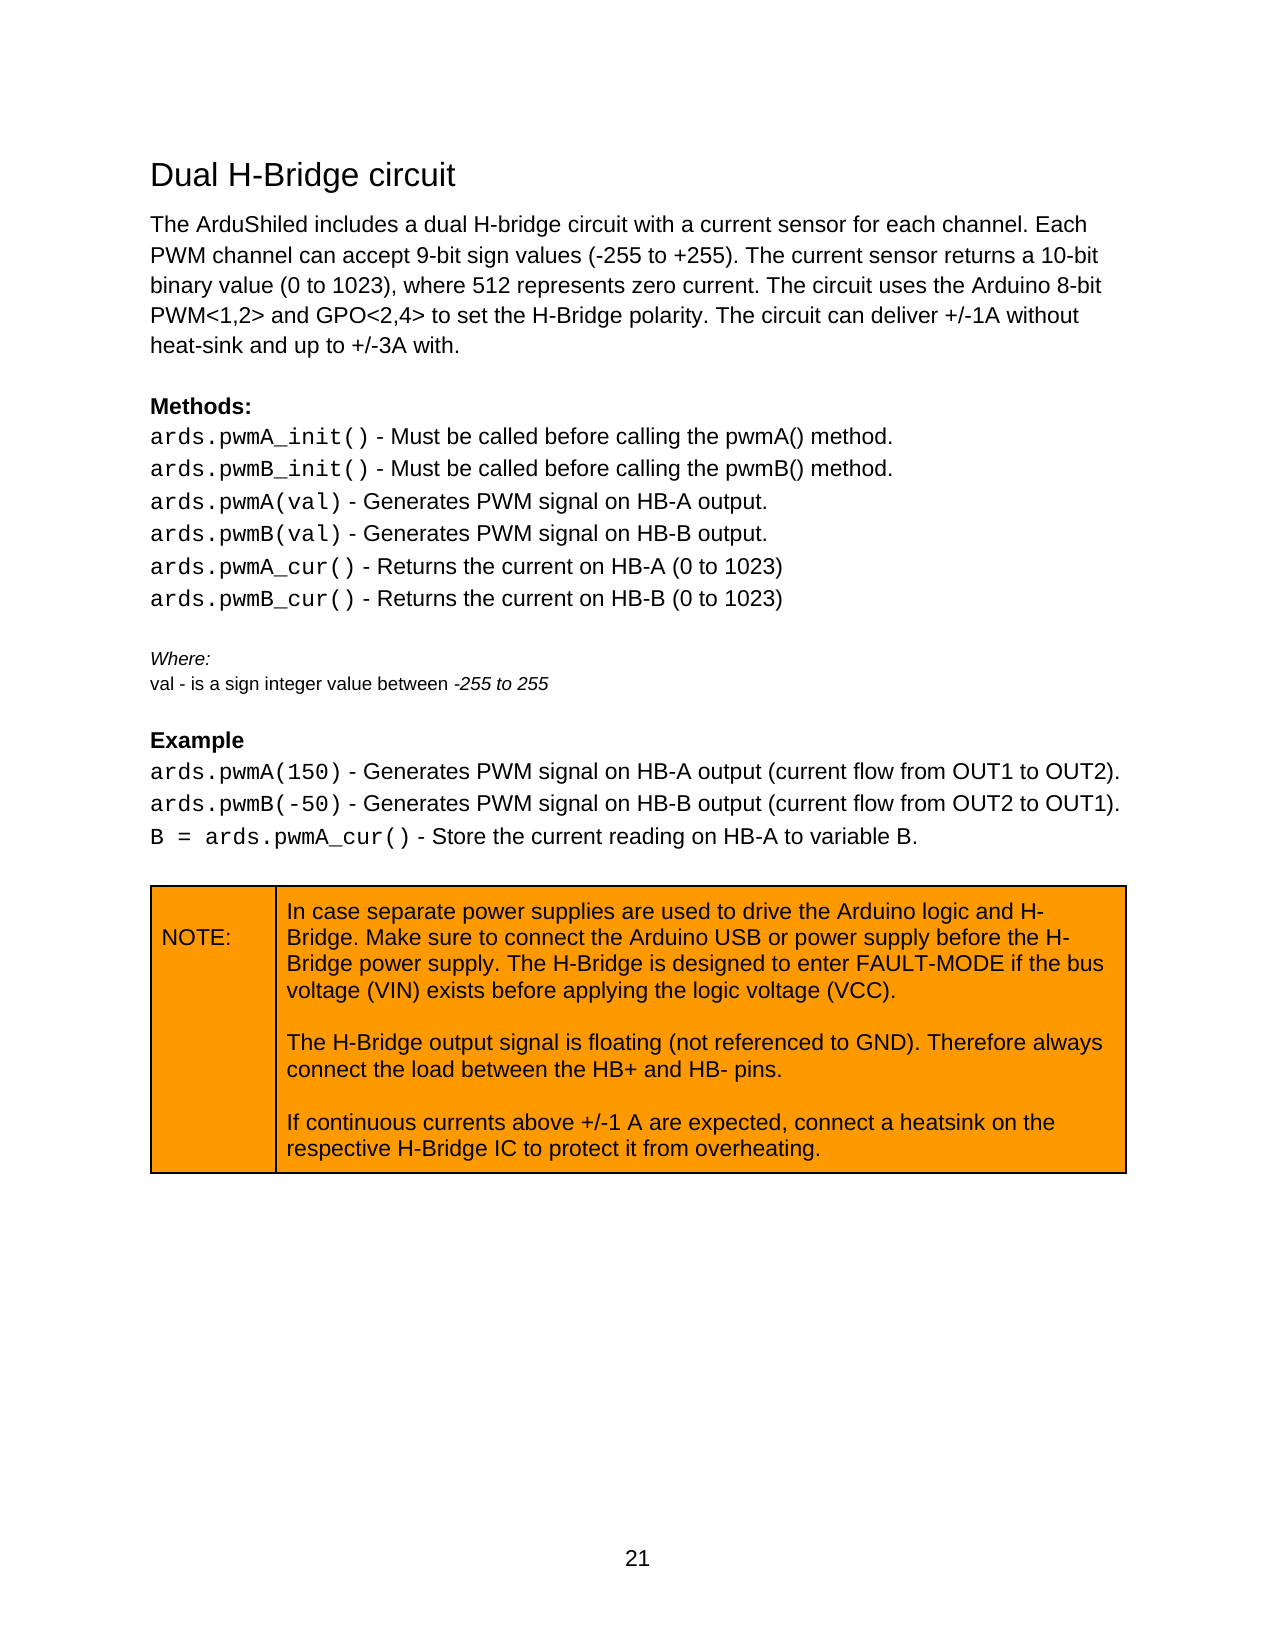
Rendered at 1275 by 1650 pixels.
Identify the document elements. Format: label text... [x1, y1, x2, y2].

text The ArduShiled includes a dual H-bridge circuit with a current sensor for each channel. Each PWM channel can accept 9-bit sign values (-255 to +255). The current sensor returns a 10-bit binary value (0 to 1023), where 512 represents zero current. The circuit uses the Arduino 8-bit PWM<1,2> and GPO<2,4> to set the H-Bridge polarity. The circuit can deliver +/-1A without heat-sink and up to +/-3A with. [150, 211, 1125, 358]
table_header NOTE: [152, 887, 275, 1172]
subtitle Dual H-Bridge circuit [150, 155, 1125, 193]
text Example [150, 727, 1125, 754]
text ards.pwmB_init() - Must be called before calling the pwmB() method. [150, 455, 1125, 484]
text Methods: [150, 393, 1125, 419]
text B = ards.pwmA_cur() - Store the current reading on HB-A to variable B. [150, 823, 1125, 881]
text ards.pwmA_cur() - Returns the current on HB-A (0 to 1023) ards.pwmB_cur() - Returns the current on HB-B (0 to 1023) [150, 553, 1125, 613]
text ards.pwmA(val) - Generates PWM signal on HB-A output. [150, 488, 1125, 516]
text ards.pwmA_init() - Must be called before calling the pwmA() method. [150, 423, 1125, 451]
text ards.pwmB(-50) - Generates PWM signal on HB-B output (current flow from OUT2 to OUT1). [150, 790, 1125, 818]
text val - is a sign integer value between -255 to 255 [150, 672, 1125, 694]
text ards.pwmA(150) - Generates PWM signal on HB-A output (current flow from OUT1 to OUT2). [150, 758, 1125, 786]
text ards.pwmB(val) - Generates PWM signal on HB-B output. [150, 520, 1125, 549]
table_header In case separate power supplies are used to drive the Arduino logic and H-Bridge. Make sure to connect the Arduino USB or power supply before the H-Bridge power supply. The H-Bridge is designed to enter FAULT-MODE if the bus voltage (VIN) exists before applying the logic voltage (VCC). The H-Bridge output signal is floating (not referenced to GND). Therefore always connect the load between the HB+ and HB- pins. If continuous currents above +/-1 A are expected, connect a heatsink on the respective H-Bridge IC to protect it from overheating. [277, 887, 1125, 1172]
text Where: [150, 648, 1125, 669]
